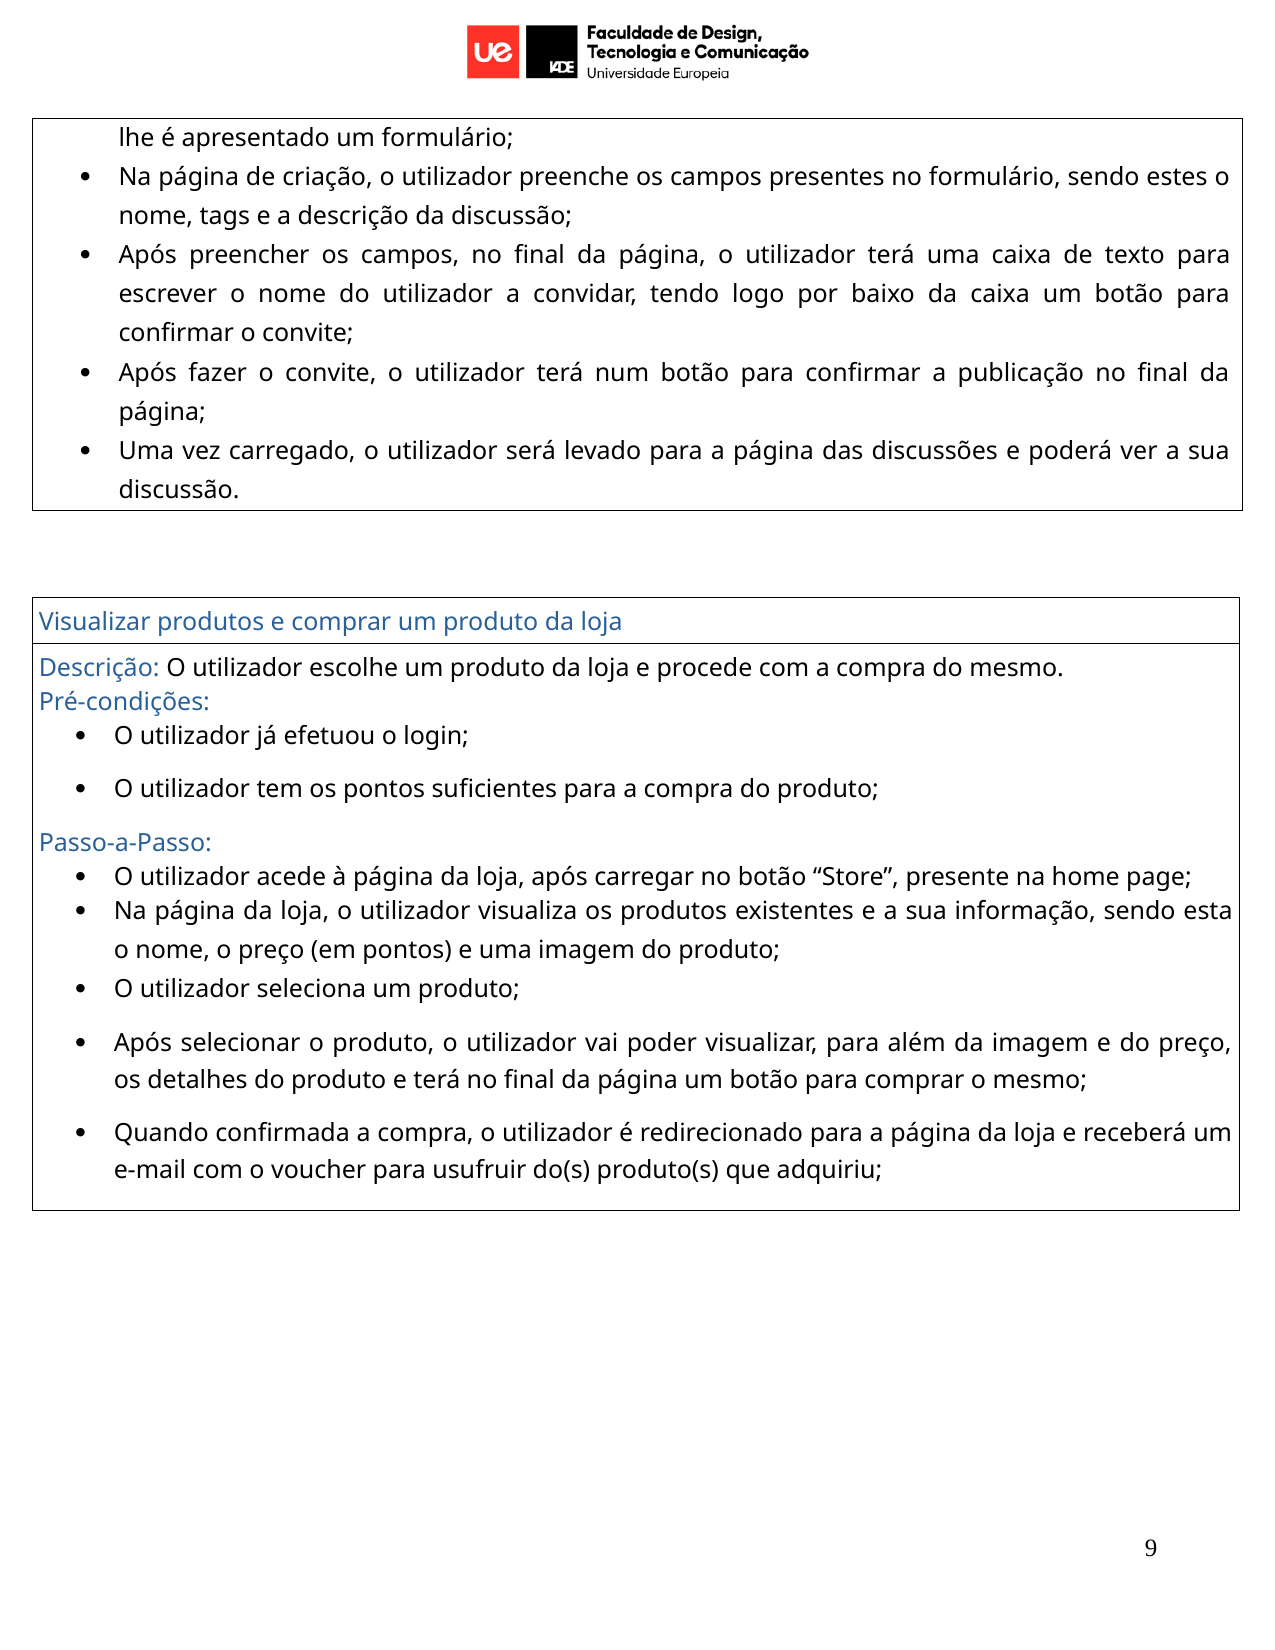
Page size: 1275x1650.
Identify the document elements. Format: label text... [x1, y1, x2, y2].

picture [440, 5, 835, 100]
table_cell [33, 119, 1242, 510]
table_header Visualizar produtos e comprar um produto da loja [33, 598, 1239, 643]
table_cell Descrição: O utilizador escolhe um produto da loja e procede com a compra do mesmo. Pré-condições: O utilizador já efetuou o login; O utilizador tem os pontos suficientes para a compra do produto; Passo-a-Passo: O utilizador acede à página da loja, após carregar no botão “Store”, presente na home page; Na página da loja, o utilizador visualiza os produtos existentes e a sua informação, sendo esta o nome, o preço (em pontos) e uma imagem do produto; O utilizador seleciona um produto; Após selecionar o produto, o utilizador vai poder visualizar, para além da imagem e do preço, os detalhes do produto e terá no final da página um botão para comprar o mesmo; Quando confirmada a compra, o utilizador é redirecionado para a página da loja e receberá um e-mail com o voucher para usufruir do(s) produto(s) que adquiriu; [33, 644, 1239, 1210]
